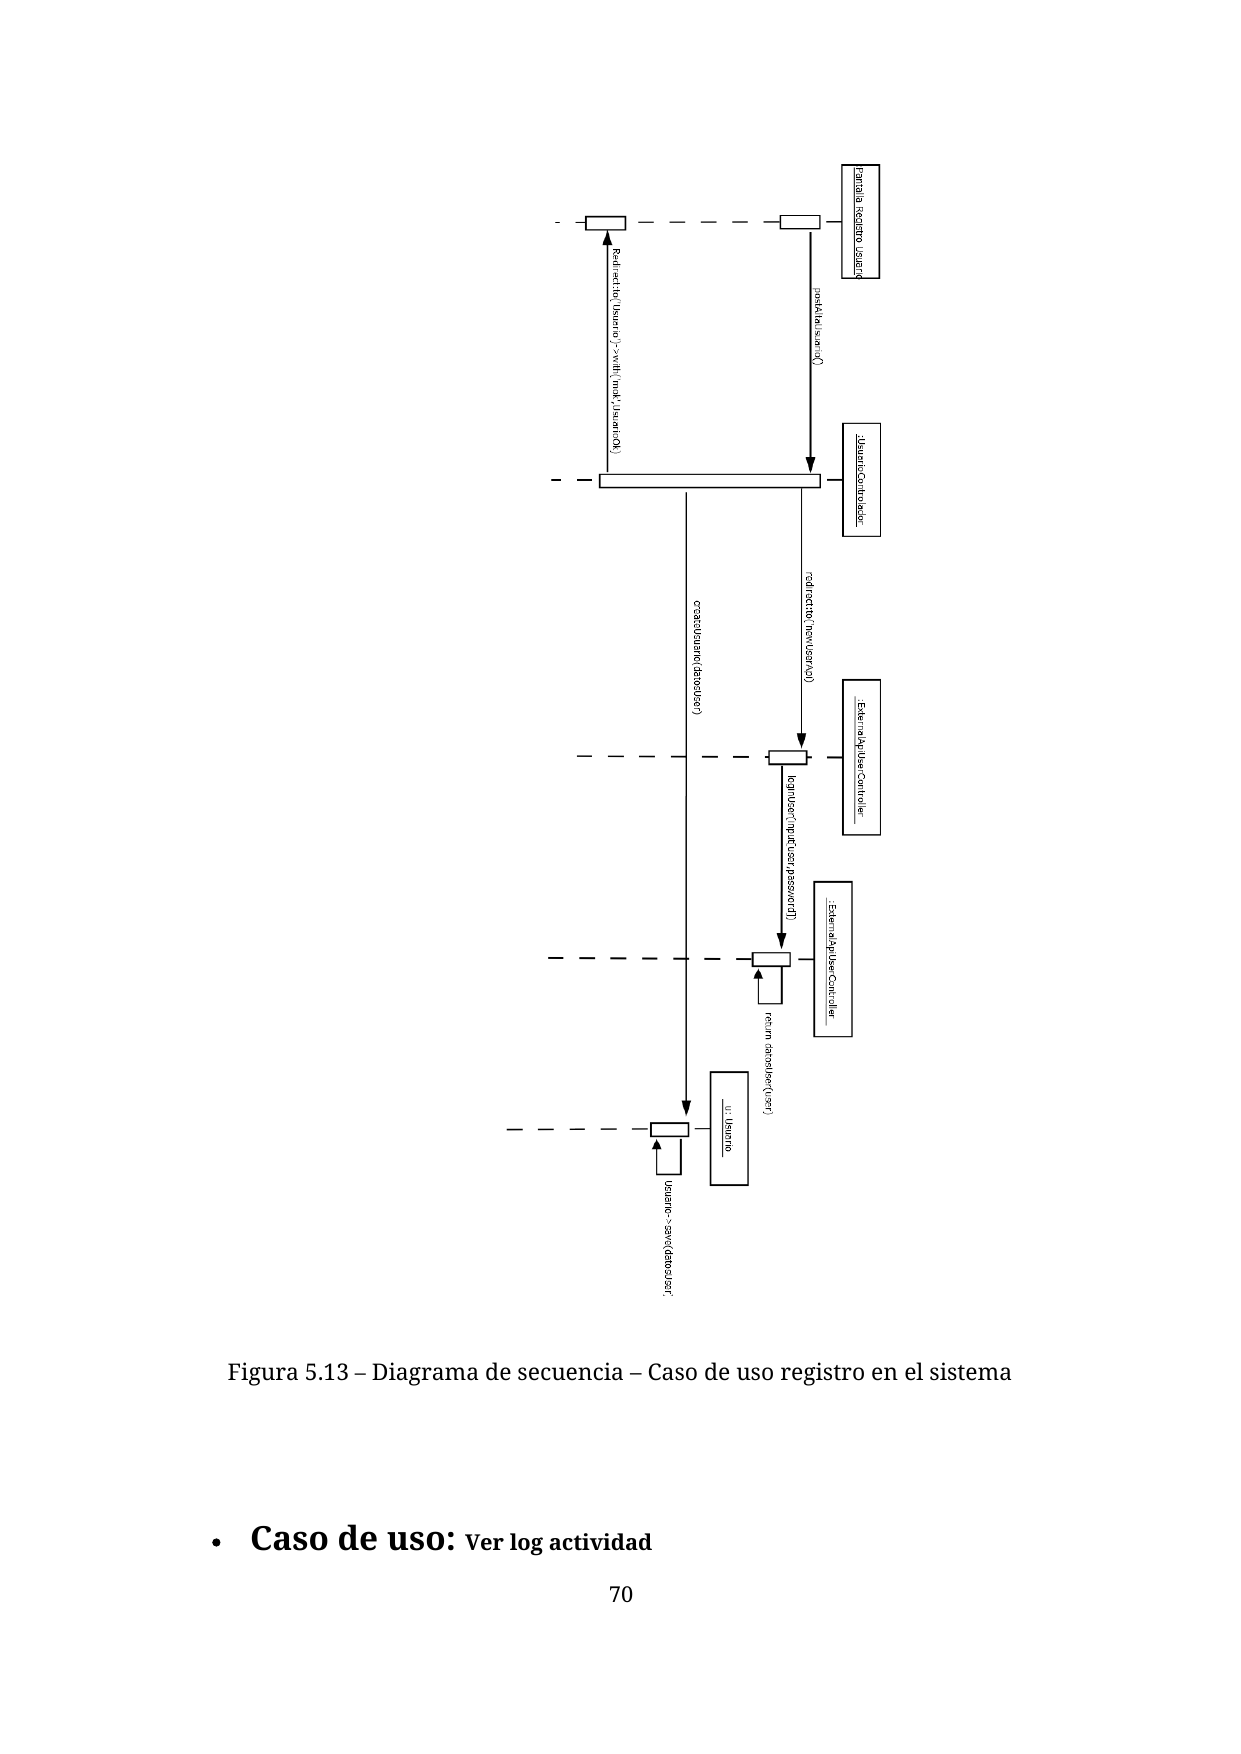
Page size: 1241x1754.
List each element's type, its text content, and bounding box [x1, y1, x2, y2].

text Figura 5.13 – Diagrama de secuencia – Caso de uso registro en el sistema [175, 1356, 1065, 1387]
picture [505, 164, 881, 1296]
list Caso de uso: Ver log actividad [212, 1514, 1065, 1560]
